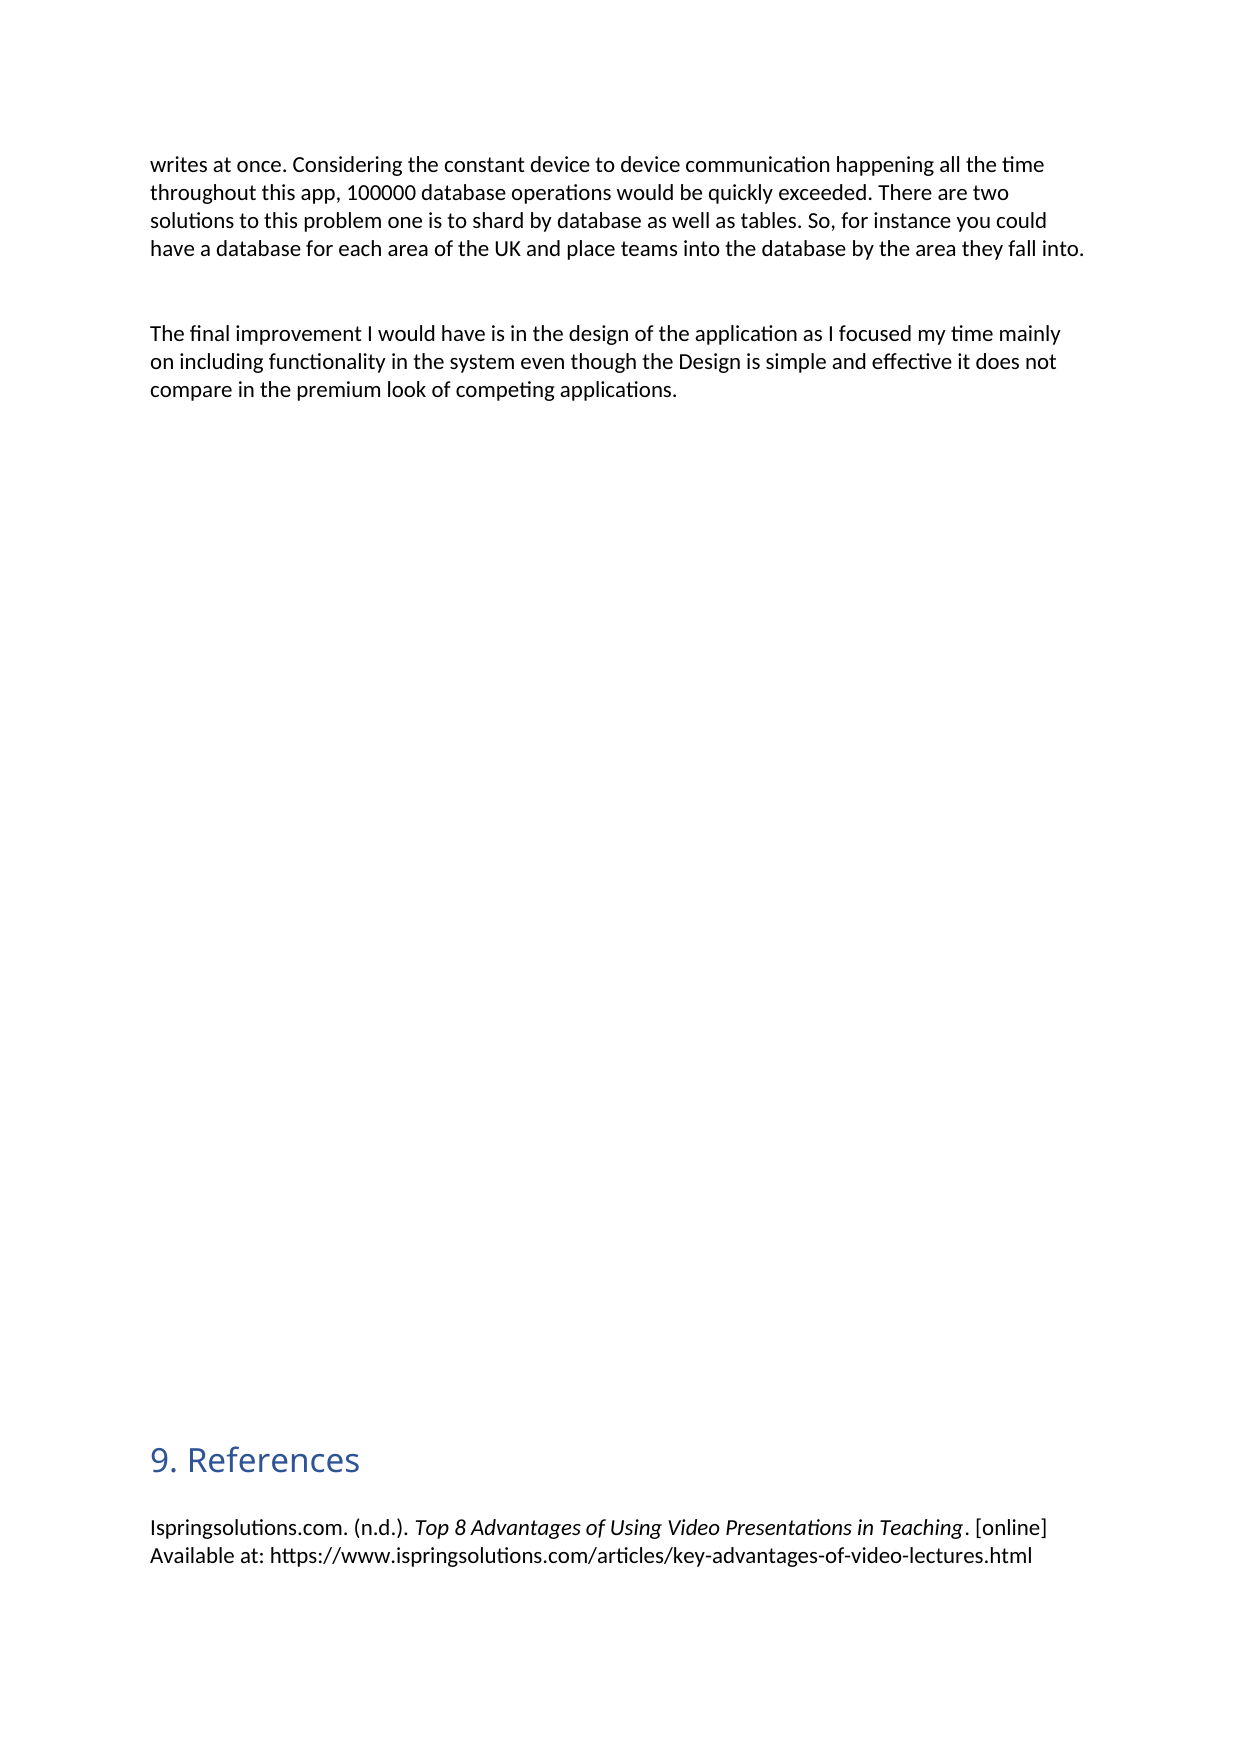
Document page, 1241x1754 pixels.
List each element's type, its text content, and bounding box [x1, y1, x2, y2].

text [150, 150, 1090, 262]
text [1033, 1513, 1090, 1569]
text The final improvement I would have is in the design of the application as I focused my time mainly on including functionality in the system even though the Design is simple and effective it does not compare in the premium look of competing applications. [150, 319, 1090, 403]
subtitle 9. References [150, 1437, 1090, 1482]
